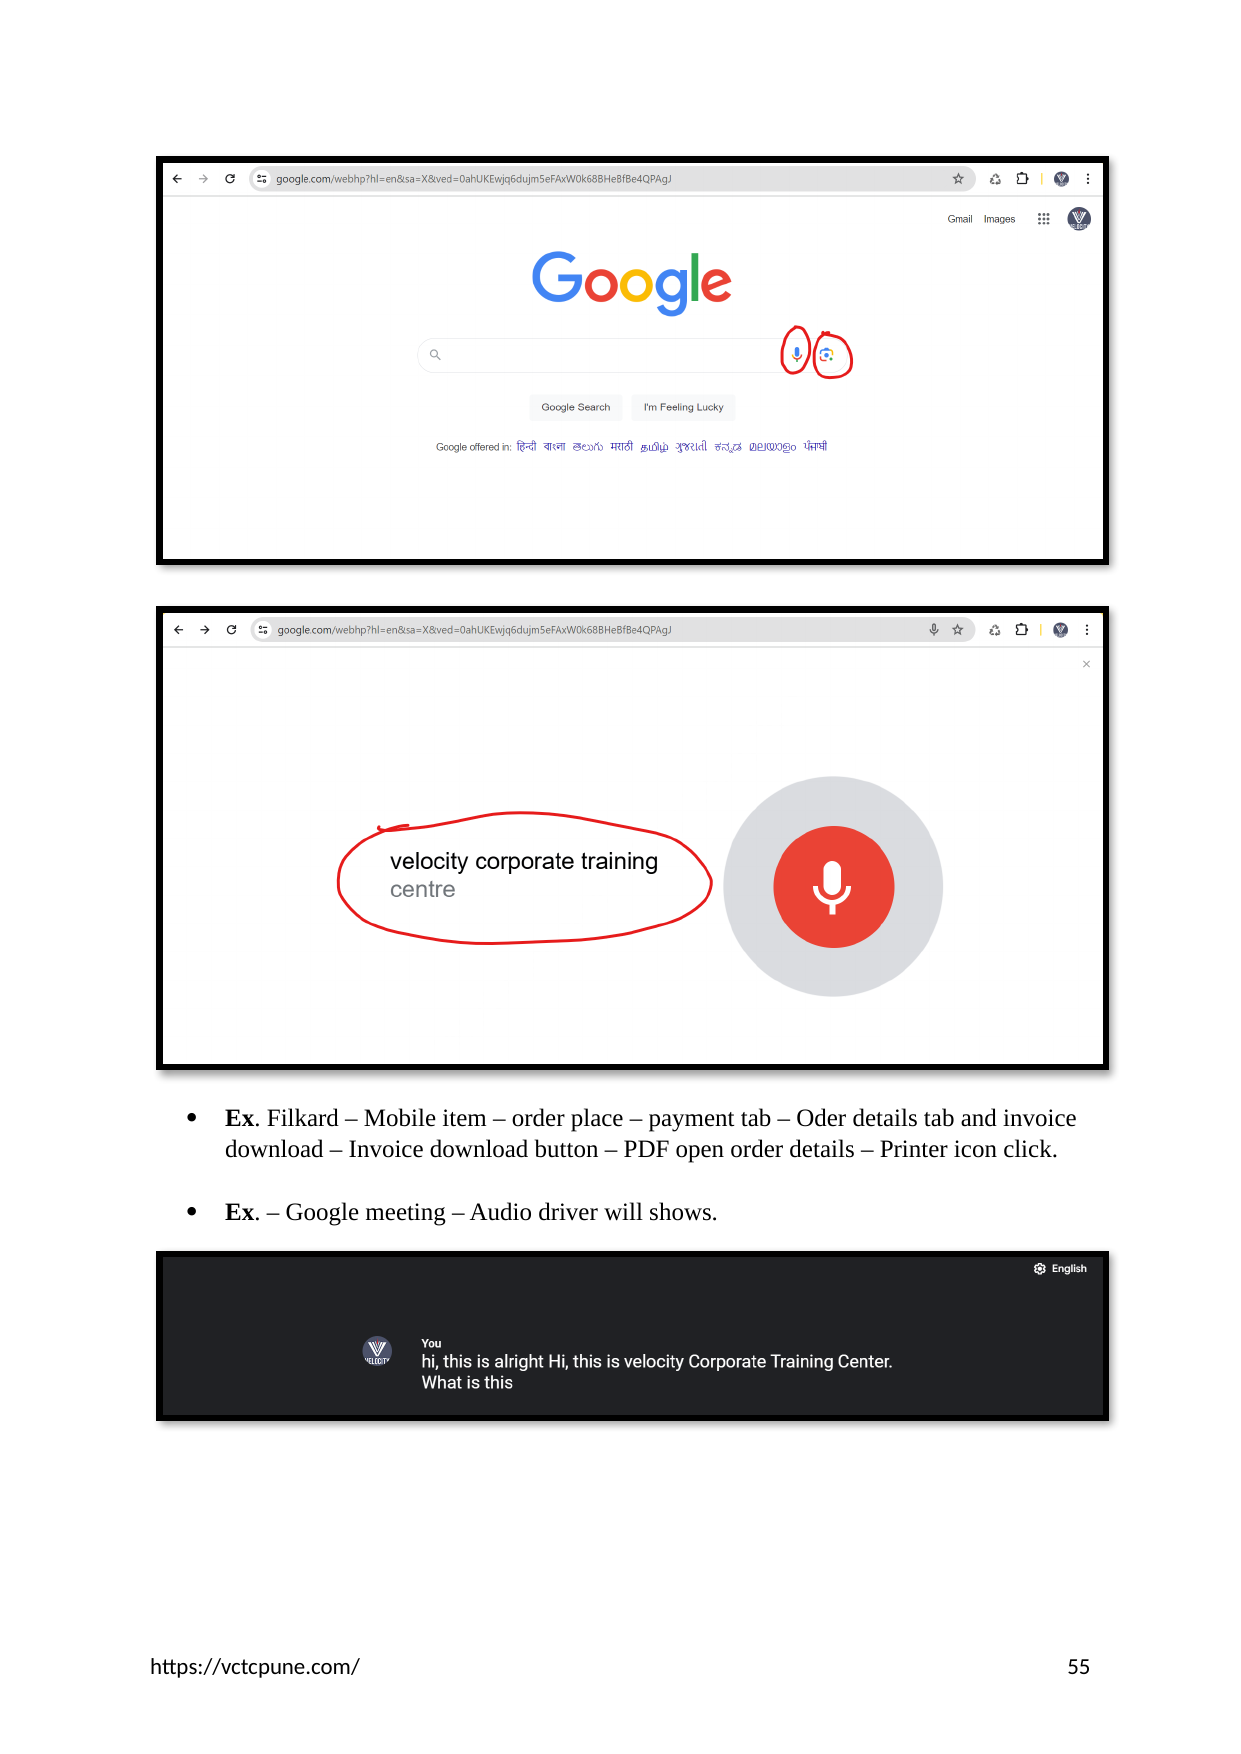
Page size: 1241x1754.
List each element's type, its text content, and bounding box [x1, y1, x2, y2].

list Ex. Filkard – Mobile item – order place – payment tab – Oder details tab and invoice download – Invoice download button – PDF open order details – Printer icon click. [187, 1103, 1090, 1163]
picture [163, 1257, 1103, 1415]
picture [163, 163, 1103, 559]
picture [163, 613, 1103, 1064]
list Ex. – Google meeting – Audio driver will shows. [187, 1197, 1090, 1225]
